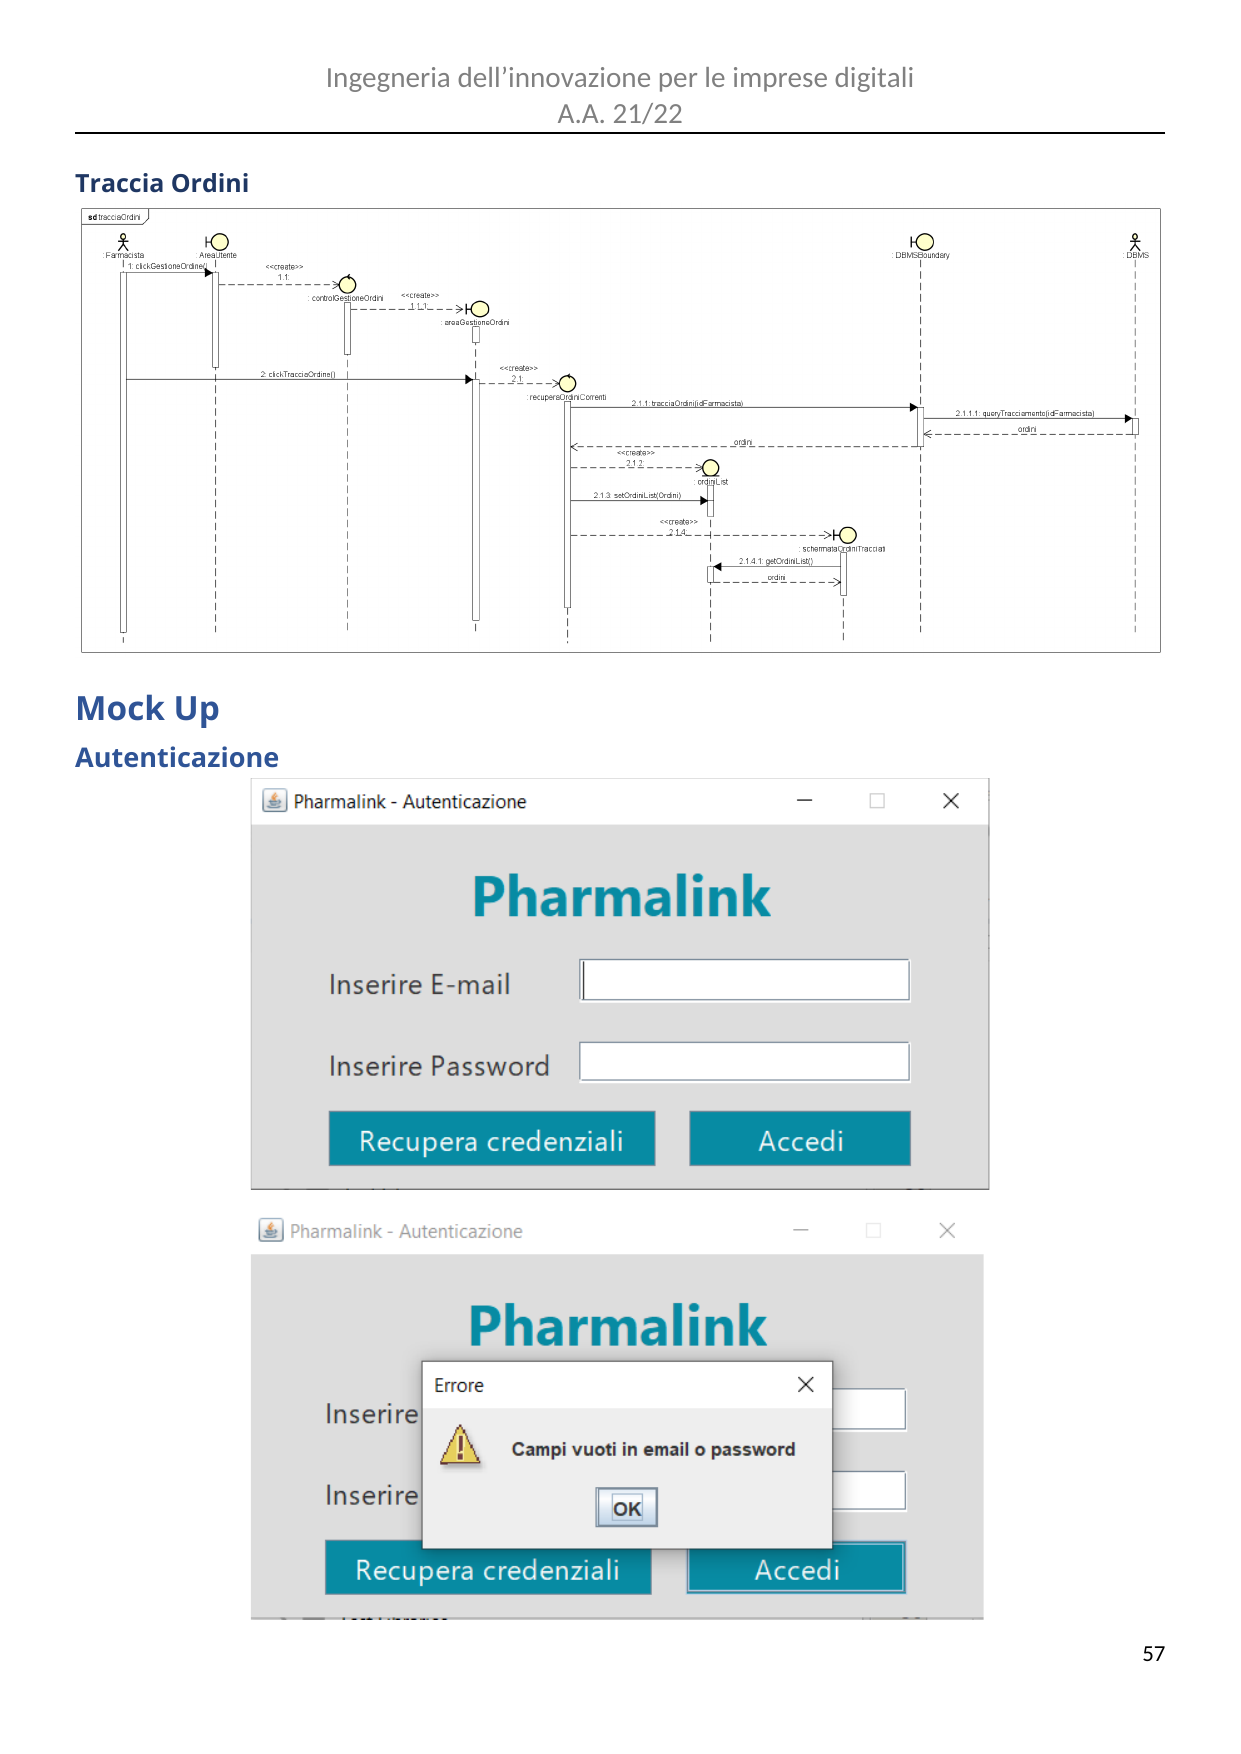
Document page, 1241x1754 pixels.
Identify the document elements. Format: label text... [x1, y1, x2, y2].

subtitle Traccia Ordini [75, 166, 1165, 200]
picture [250, 778, 990, 1190]
picture [75, 202, 1166, 658]
subtitle Mock Up [75, 685, 1165, 731]
picture [250, 1208, 990, 1620]
subtitle Autenticazione [75, 738, 1165, 775]
